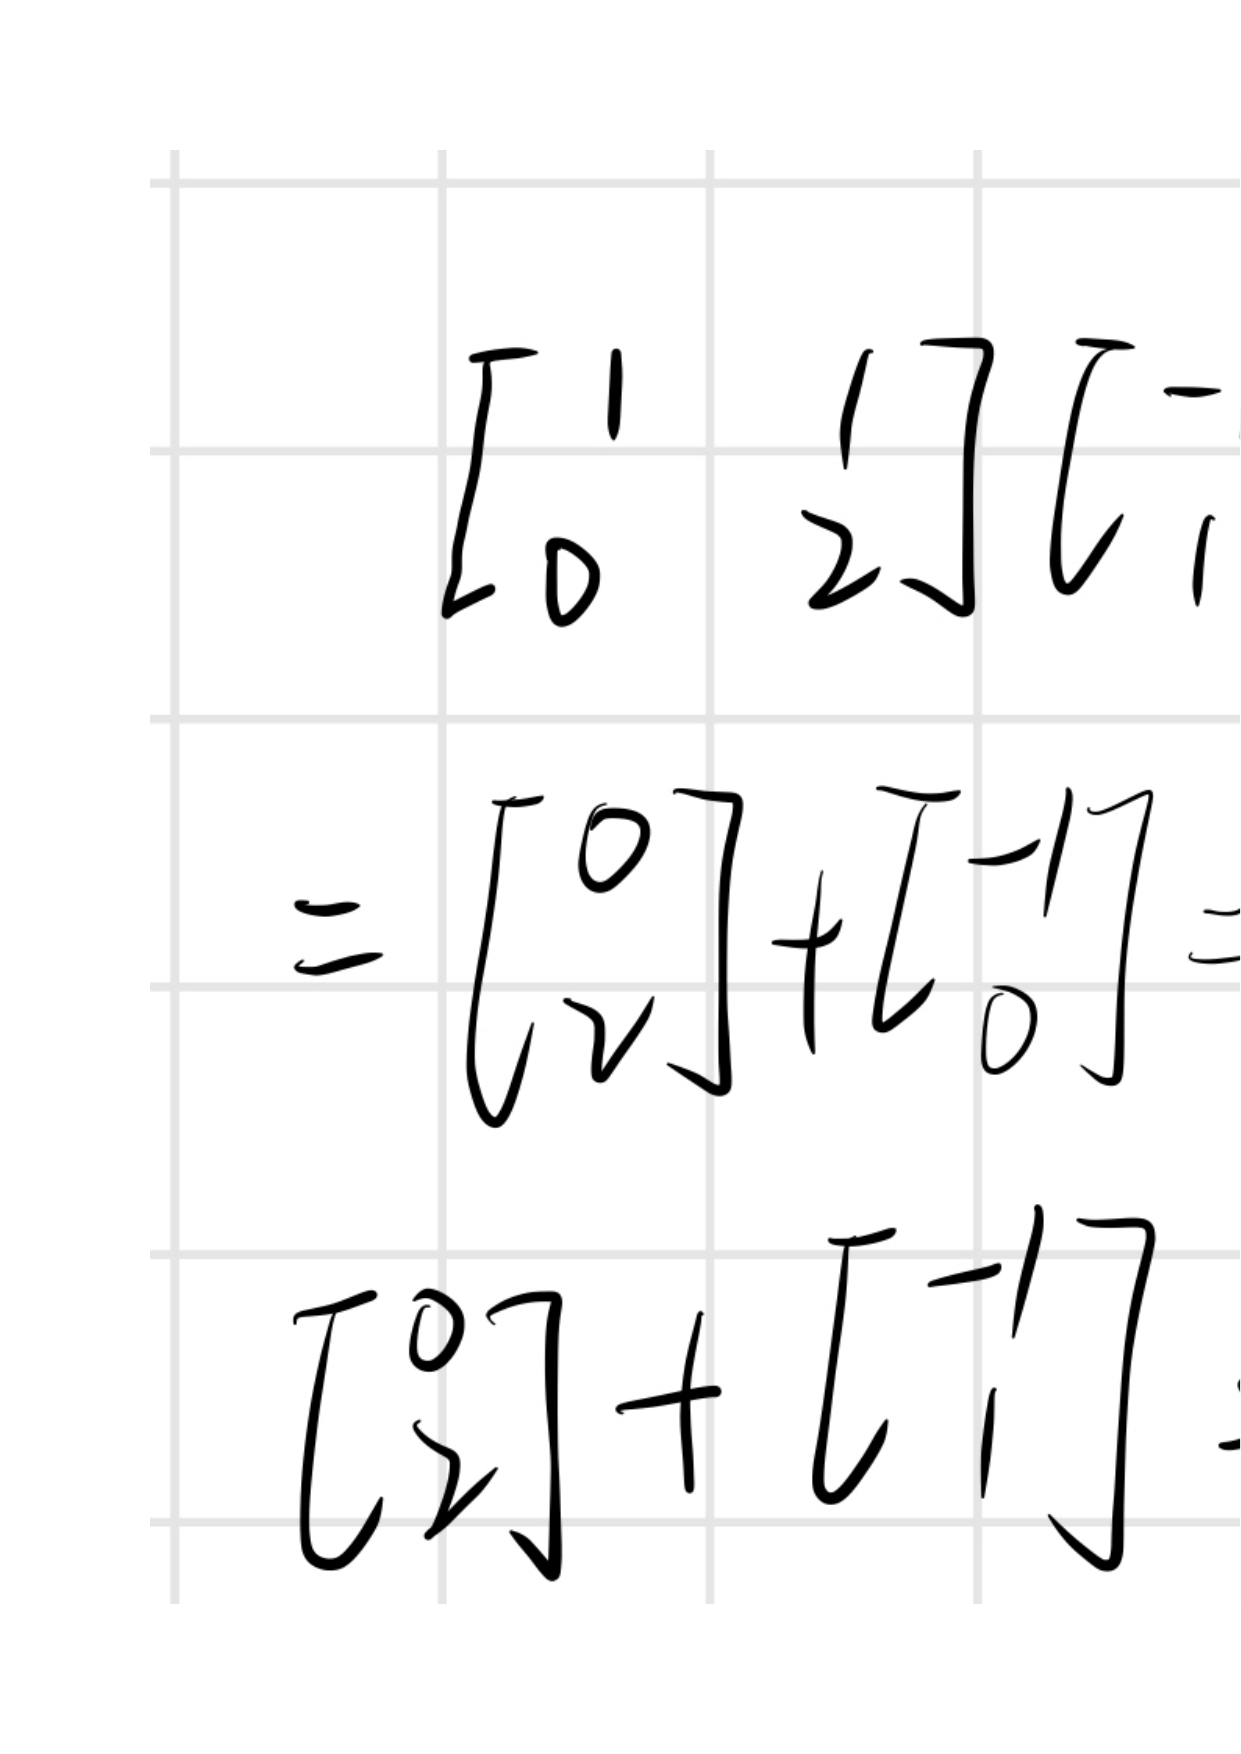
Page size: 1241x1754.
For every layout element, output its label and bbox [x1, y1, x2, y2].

picture [150, 150, 1241, 1604]
